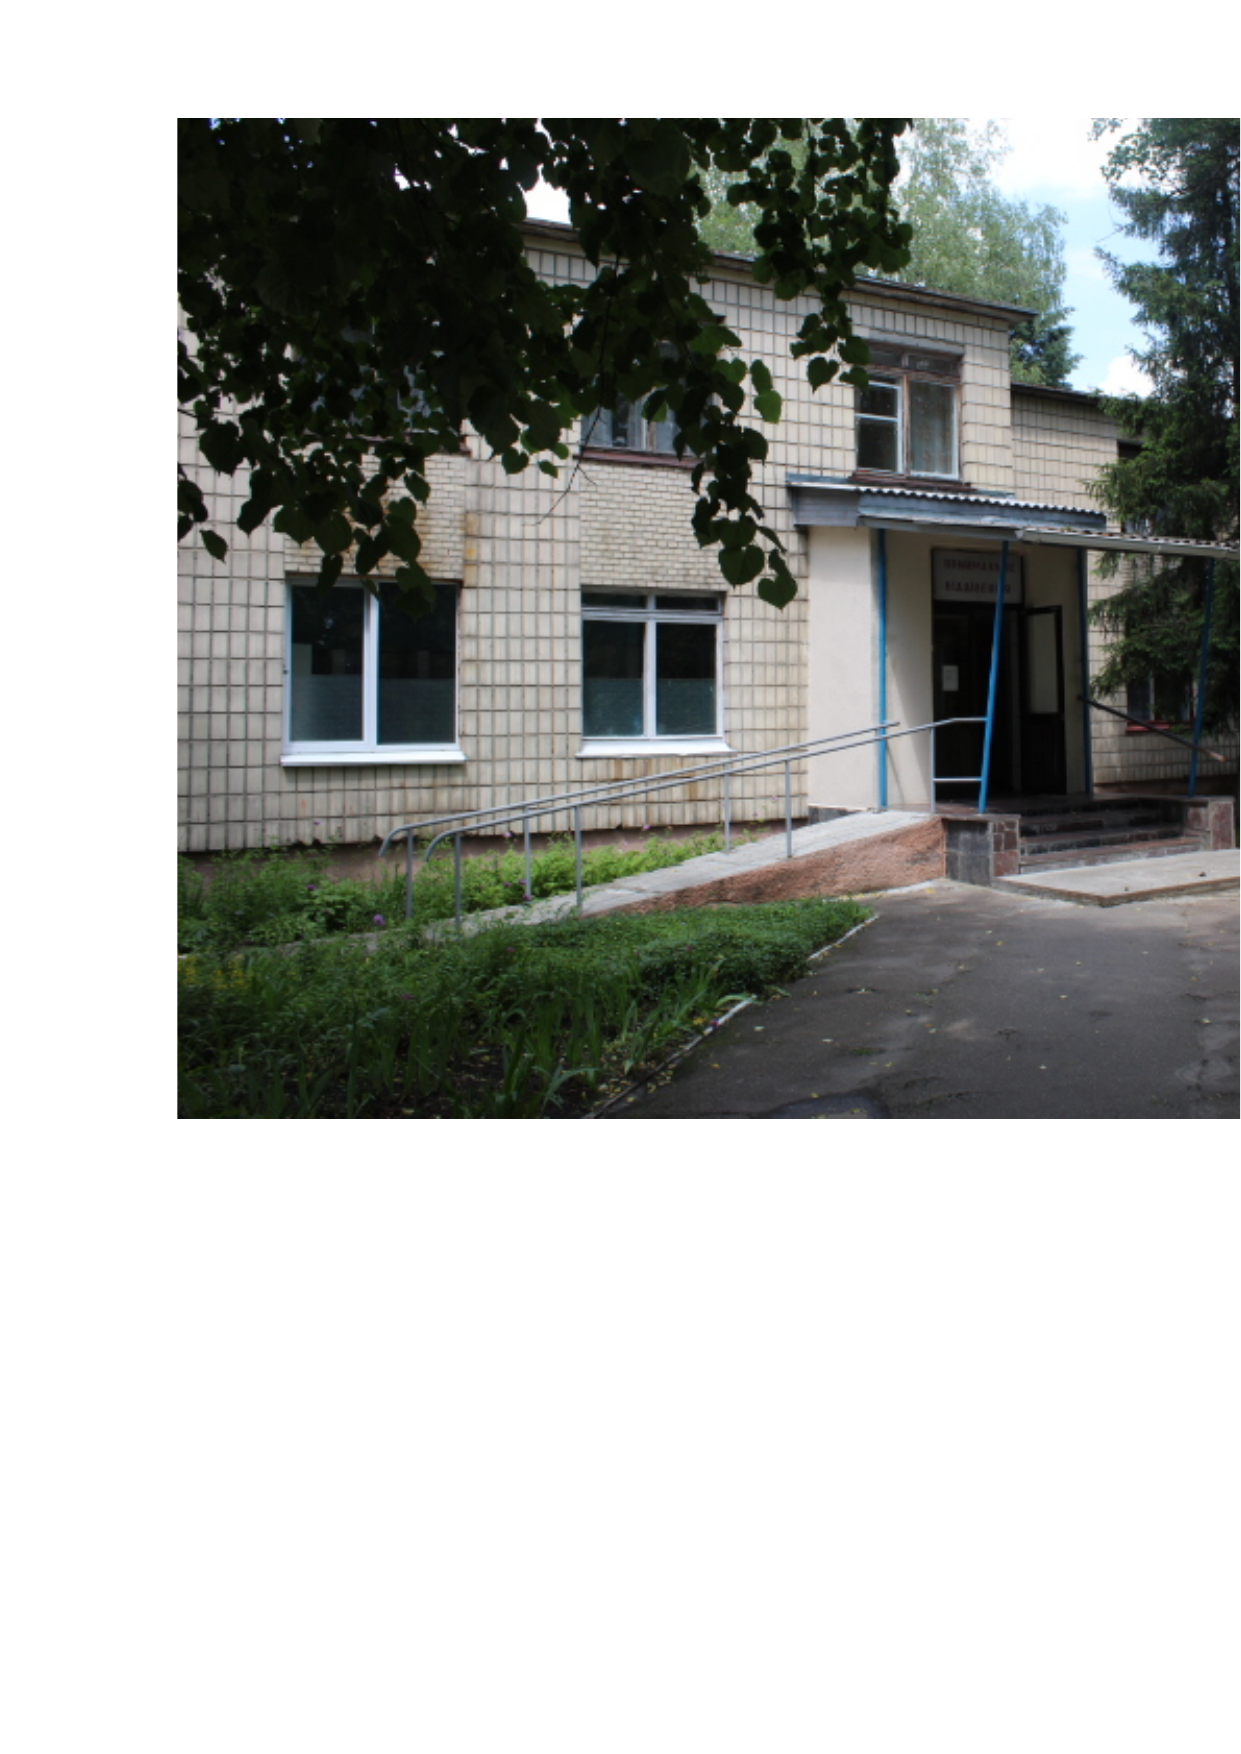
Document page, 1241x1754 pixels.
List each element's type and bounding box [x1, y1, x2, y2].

picture [177, 118, 1241, 1119]
